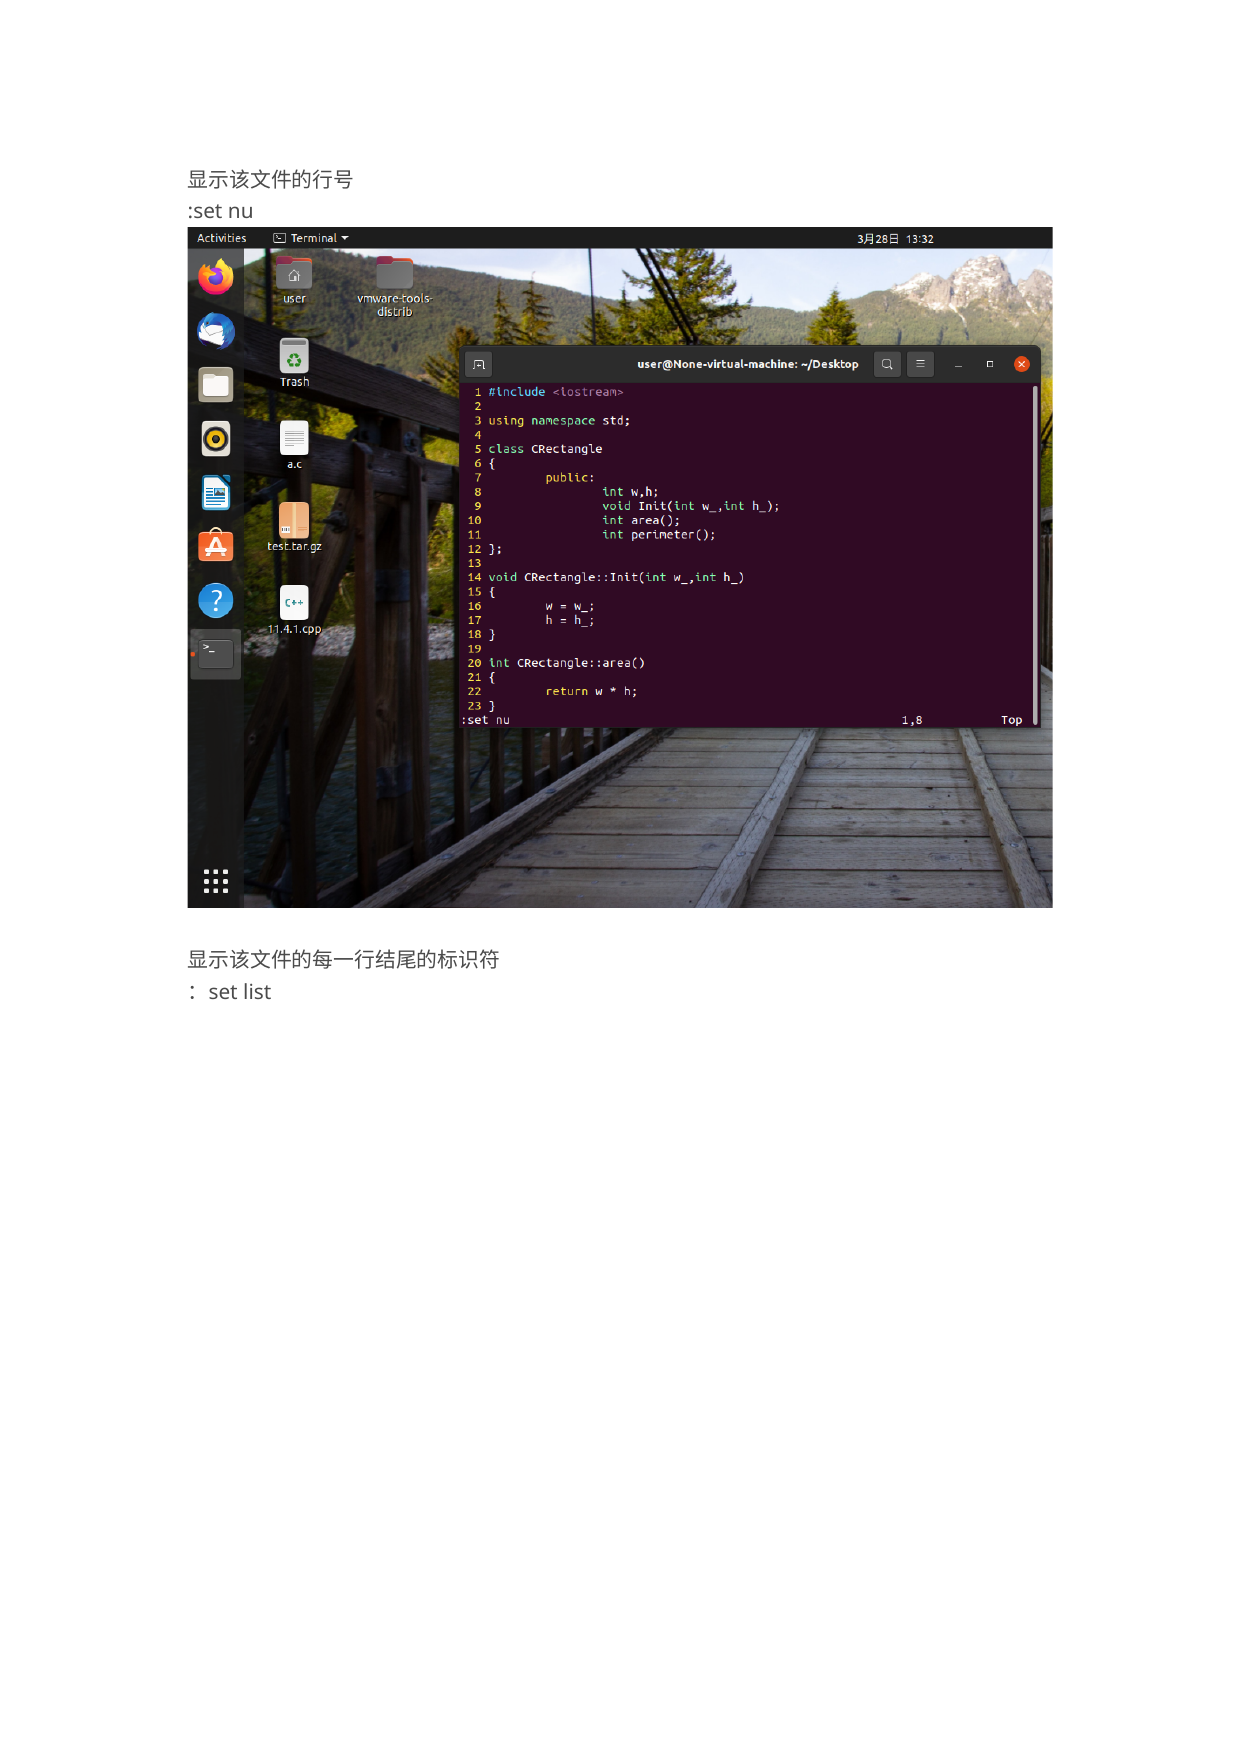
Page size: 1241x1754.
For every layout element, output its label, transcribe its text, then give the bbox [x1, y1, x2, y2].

text 显示该文件的每一行结尾的标识符 [187, 942, 1053, 974]
text 显示该文件的行号 [187, 162, 1053, 194]
text :set nu [187, 194, 1053, 227]
text ：set list [187, 974, 1053, 1007]
picture [187, 227, 1053, 908]
